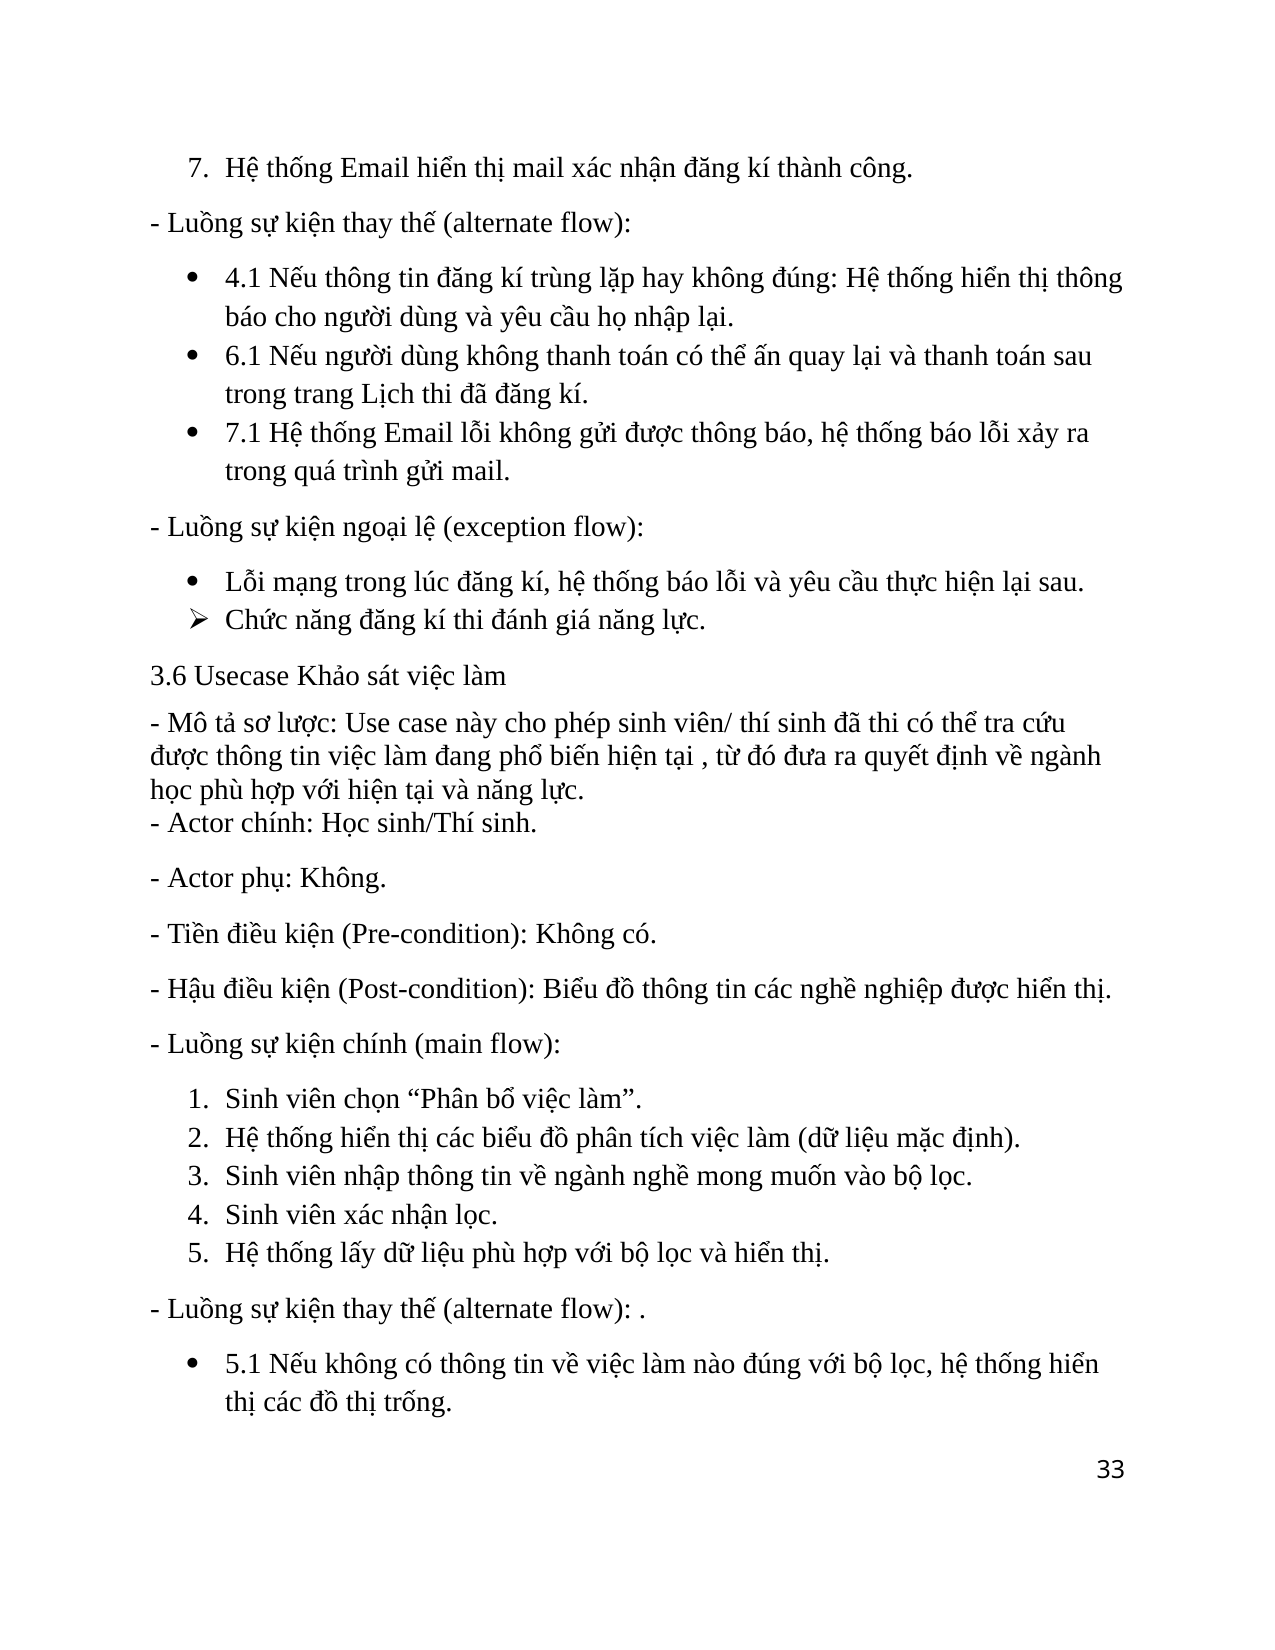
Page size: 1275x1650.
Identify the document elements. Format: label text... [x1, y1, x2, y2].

list Hệ thống Email hiển thị mail xác nhận đăng kí thành công. [187, 150, 1125, 183]
list 6.1 Nếu người dùng không thanh toán có thể ấn quay lại và thanh toán sau trong trang Lịch thi đã đăng kí. [187, 338, 1125, 410]
list Chức năng đăng kí thi đánh giá năng lực. [187, 602, 1125, 636]
list Lỗi mạng trong lúc đăng kí, hệ thống báo lỗi và yêu cầu thực hiện lại sau. [187, 564, 1125, 597]
list Sinh viên nhập thông tin về ngành nghề mong muốn vào bộ lọc. [187, 1158, 1125, 1192]
text - Actor chính: Học sinh/Thí sinh. [150, 805, 1125, 839]
list Hệ thống hiển thị các biểu đồ phân tích việc làm (dữ liệu mặc định). [187, 1120, 1125, 1153]
list 7.1 Hệ thống Email lỗi không gửi được thông báo, hệ thống báo lỗi xảy ra trong quá trình gửi mail. [187, 415, 1125, 487]
subtitle 3.6 Usecase Khảo sát việc làm [150, 658, 1125, 691]
text - Luồng sự kiện chính (main flow): [150, 1026, 1125, 1060]
list Sinh viên chọn “Phân bổ việc làm”. [187, 1081, 1125, 1115]
text - Hậu điều kiện (Post-condition): Biểu đồ thông tin các nghề nghiệp được hiển thị. [150, 971, 1125, 1004]
text - Luồng sự kiện thay thế (alternate flow): [150, 205, 1125, 239]
text - Actor phụ: Không. [150, 861, 1125, 894]
list Hệ thống lấy dữ liệu phù hợp với bộ lọc và hiển thị. [187, 1236, 1125, 1269]
text - Luồng sự kiện ngoại lệ (exception flow): [150, 509, 1125, 542]
text - Tiền điều kiện (Pre-condition): Không có. [150, 916, 1125, 949]
list 5.1 Nếu không có thông tin về việc làm nào đúng với bộ lọc, hệ thống hiển thị các đồ thị trống. [187, 1346, 1125, 1418]
list Sinh viên xác nhận lọc. [187, 1197, 1125, 1231]
text - Mô tả sơ lược: Use case này cho phép sinh viên/ thí sinh đã thi có thể tra cứu được thông tin việc làm đang phổ biến hiện tại , từ đó đưa ra quyết định về ngành học phù hợp với hiện tại và năng lực. [150, 705, 1125, 805]
list 4.1 Nếu thông tin đăng kí trùng lặp hay không đúng: Hệ thống hiển thị thông báo cho người dùng và yêu cầu họ nhập lại. [187, 260, 1125, 333]
text - Luồng sự kiện thay thế (alternate flow): . [150, 1291, 1125, 1324]
